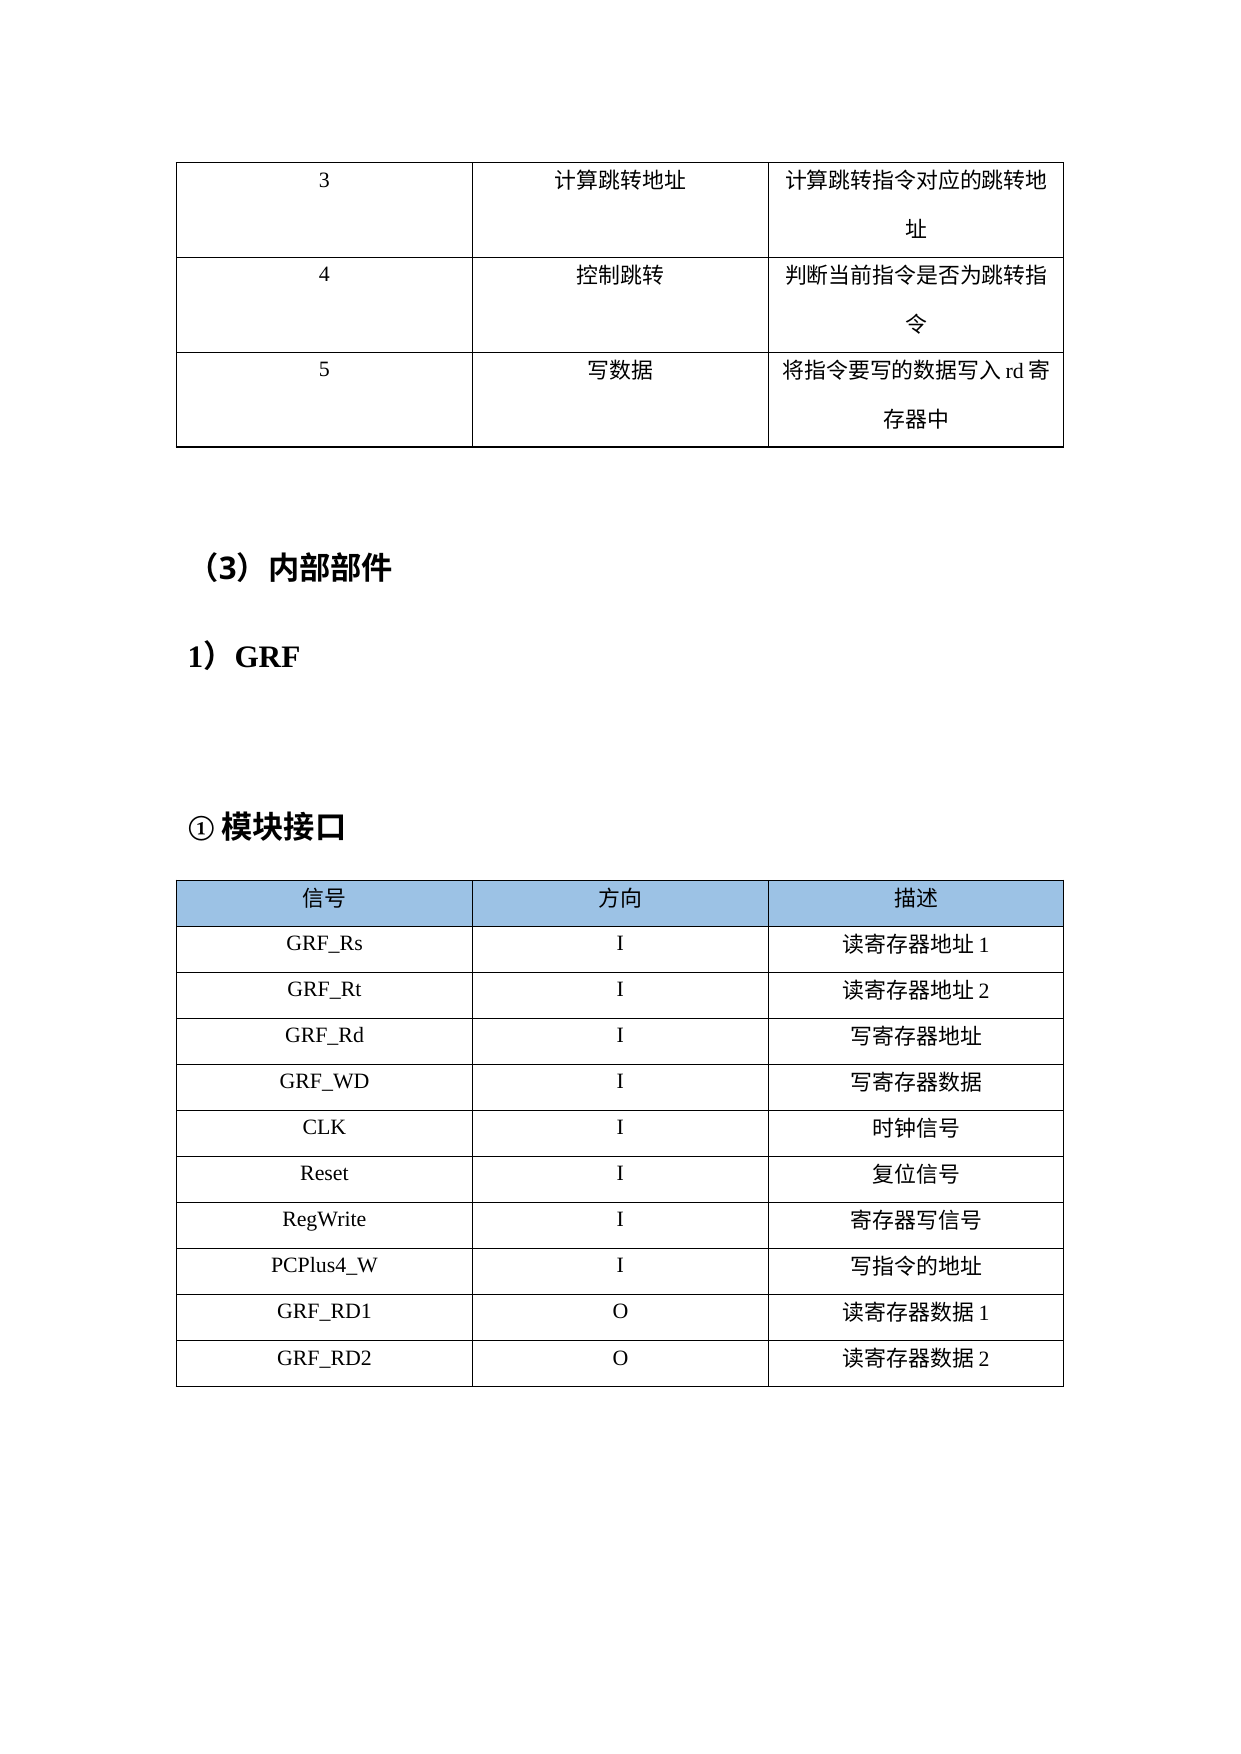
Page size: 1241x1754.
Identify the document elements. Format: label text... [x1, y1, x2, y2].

table_cell 将指令要写的数据写入rd寄存器中 [769, 353, 1063, 446]
table_cell 5 [177, 353, 472, 446]
table_cell GRF_Rd [177, 1019, 472, 1064]
table_cell GRF_RD1 [177, 1295, 472, 1340]
list （3）内部部件 [187, 534, 1053, 599]
table_cell GRF_Rt [177, 973, 472, 1018]
table_header 描述 [769, 881, 1063, 926]
table_cell 计算跳转地址 [473, 163, 768, 257]
table_cell PCPlus4_W [177, 1249, 472, 1294]
table_cell 3 [177, 163, 472, 257]
table_cell 时钟信号 [769, 1111, 1063, 1156]
list ①模块接口 [187, 792, 1053, 857]
table_header 信号 [177, 881, 472, 926]
table_cell 写指令的地址 [769, 1249, 1063, 1294]
table_cell I [473, 1111, 768, 1156]
table_cell 寄存器写信号 [769, 1203, 1063, 1248]
table_cell I [473, 973, 768, 1018]
table_cell Reset [177, 1157, 472, 1202]
table_header 方向 [473, 881, 768, 926]
table_cell 读寄存器地址1 [769, 927, 1063, 972]
table_cell I [473, 1249, 768, 1294]
table_cell GRF_WD [177, 1065, 472, 1110]
list 1）GRF [187, 621, 1053, 686]
table_cell 复位信号 [769, 1157, 1063, 1202]
table_cell I [473, 1065, 768, 1110]
table_cell 控制跳转 [473, 258, 768, 352]
table_cell RegWrite [177, 1203, 472, 1248]
table_cell 写寄存器数据 [769, 1065, 1063, 1110]
table_cell I [473, 927, 768, 972]
table_cell 计算跳转指令对应的跳转地址 [769, 163, 1063, 257]
table_cell I [473, 1019, 768, 1064]
table_cell 写寄存器地址 [769, 1019, 1063, 1064]
table_cell 读寄存器地址2 [769, 973, 1063, 1018]
table_cell CLK [177, 1111, 472, 1156]
table_cell O [473, 1341, 768, 1386]
table_cell O [473, 1295, 768, 1340]
table_cell 4 [177, 258, 472, 352]
table_cell 写数据 [473, 353, 768, 446]
table_cell 读寄存器数据1 [769, 1295, 1063, 1340]
table_cell I [473, 1203, 768, 1248]
table_cell GRF_Rs [177, 927, 472, 972]
table_cell 判断当前指令是否为跳转指令 [769, 258, 1063, 352]
table_cell I [473, 1157, 768, 1202]
table_cell GRF_RD2 [177, 1341, 472, 1386]
table_cell 读寄存器数据2 [769, 1341, 1063, 1386]
